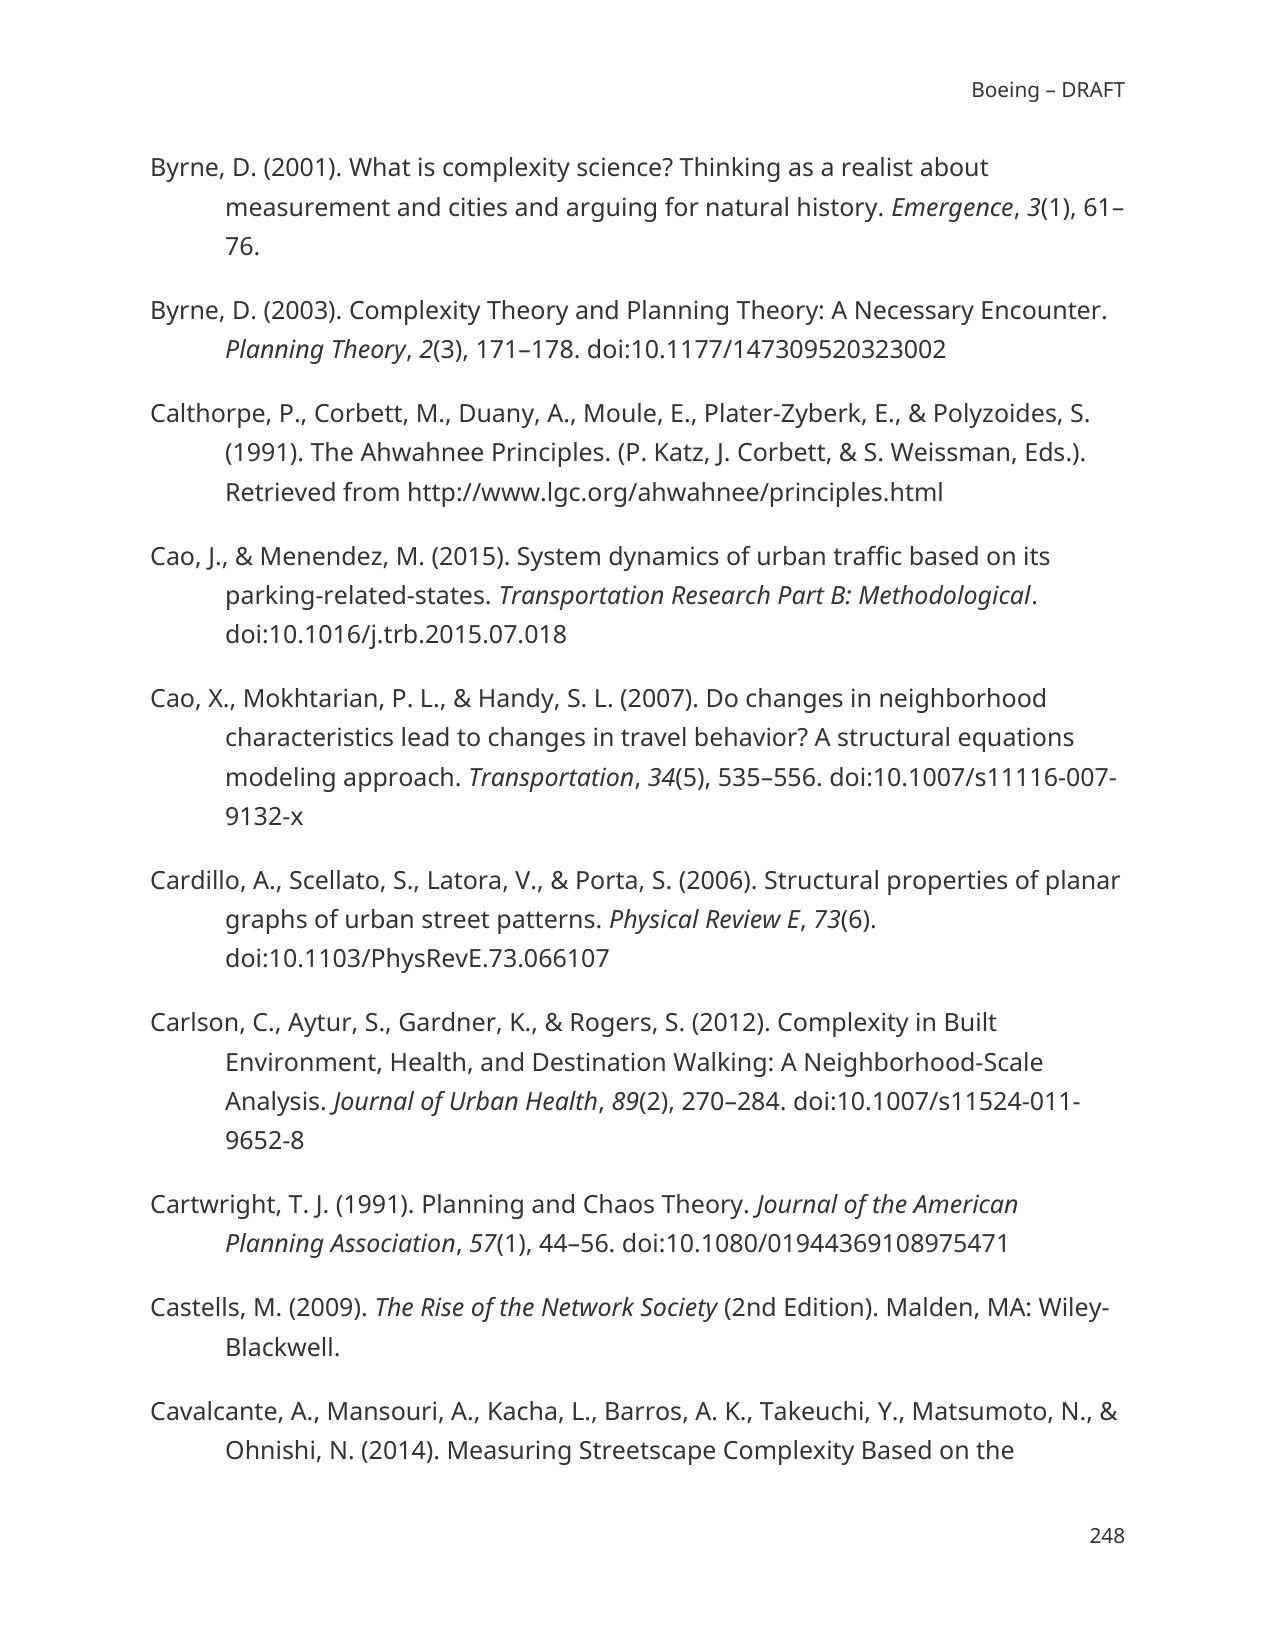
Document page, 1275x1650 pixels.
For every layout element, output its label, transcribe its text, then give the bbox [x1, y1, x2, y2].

text Cardillo, A., Scellato, S., Latora, V., & Porta, S. (2006). Structural properties of planar graphs of urban street patterns. Physical Review E, 73(6). doi:10.1103/PhysRevE.73.066107 [150, 862, 1125, 975]
text Carlson, C., Aytur, S., Gardner, K., & Rogers, S. (2012). Complexity in Built Environment, Health, and Destination Walking: A Neighborhood-Scale Analysis. Journal of Urban Health, 89(2), 270–284. doi:10.1007/s11524-011-9652-8 [150, 1005, 1125, 1157]
text Cao, X., Mokhtarian, P. L., & Handy, S. L. (2007). Do changes in neighborhood characteristics lead to changes in travel behavior? A structural equations modeling approach. Transportation, 34(5), 535–556. doi:10.1007/s11116-007-9132-x [150, 681, 1125, 832]
text Castells, M. (2009). The Rise of the Network Society (2nd Edition). Malden, MA: Wiley-Blackwell. [150, 1290, 1125, 1363]
text Cao, J., & Menendez, M. (2015). System dynamics of urban traffic based on its parking-related-states. Transportation Research Part B: Methodological. doi:10.1016/j.trb.2015.07.018 [150, 538, 1125, 651]
text Byrne, D. (2003). Complexity Theory and Planning Theory: A Necessary Encounter. Planning Theory, 2(3), 171–178. doi:10.1177/147309520323002 [150, 292, 1125, 366]
text Byrne, D. (2001). What is complexity science? Thinking as a realist about measurement and cities and arguing for natural history. Emergence, 3(1), 61–76. [150, 150, 1125, 262]
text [150, 1393, 1125, 1467]
text Cartwright, T. J. (1991). Planning and Chaos Theory. Journal of the American Planning Association, 57(1), 44–56. doi:10.1080/01944369108975471 [150, 1187, 1125, 1260]
text Calthorpe, P., Corbett, M., Duany, A., Moule, E., Plater-Zyberk, E., & Polyzoides, S. (1991). The Ahwahnee Principles. (P. Katz, J. Corbett, & S. Weissman, Eds.). Retrieved from http://www.lgc.org/ahwahnee/principles.html [150, 396, 1125, 508]
